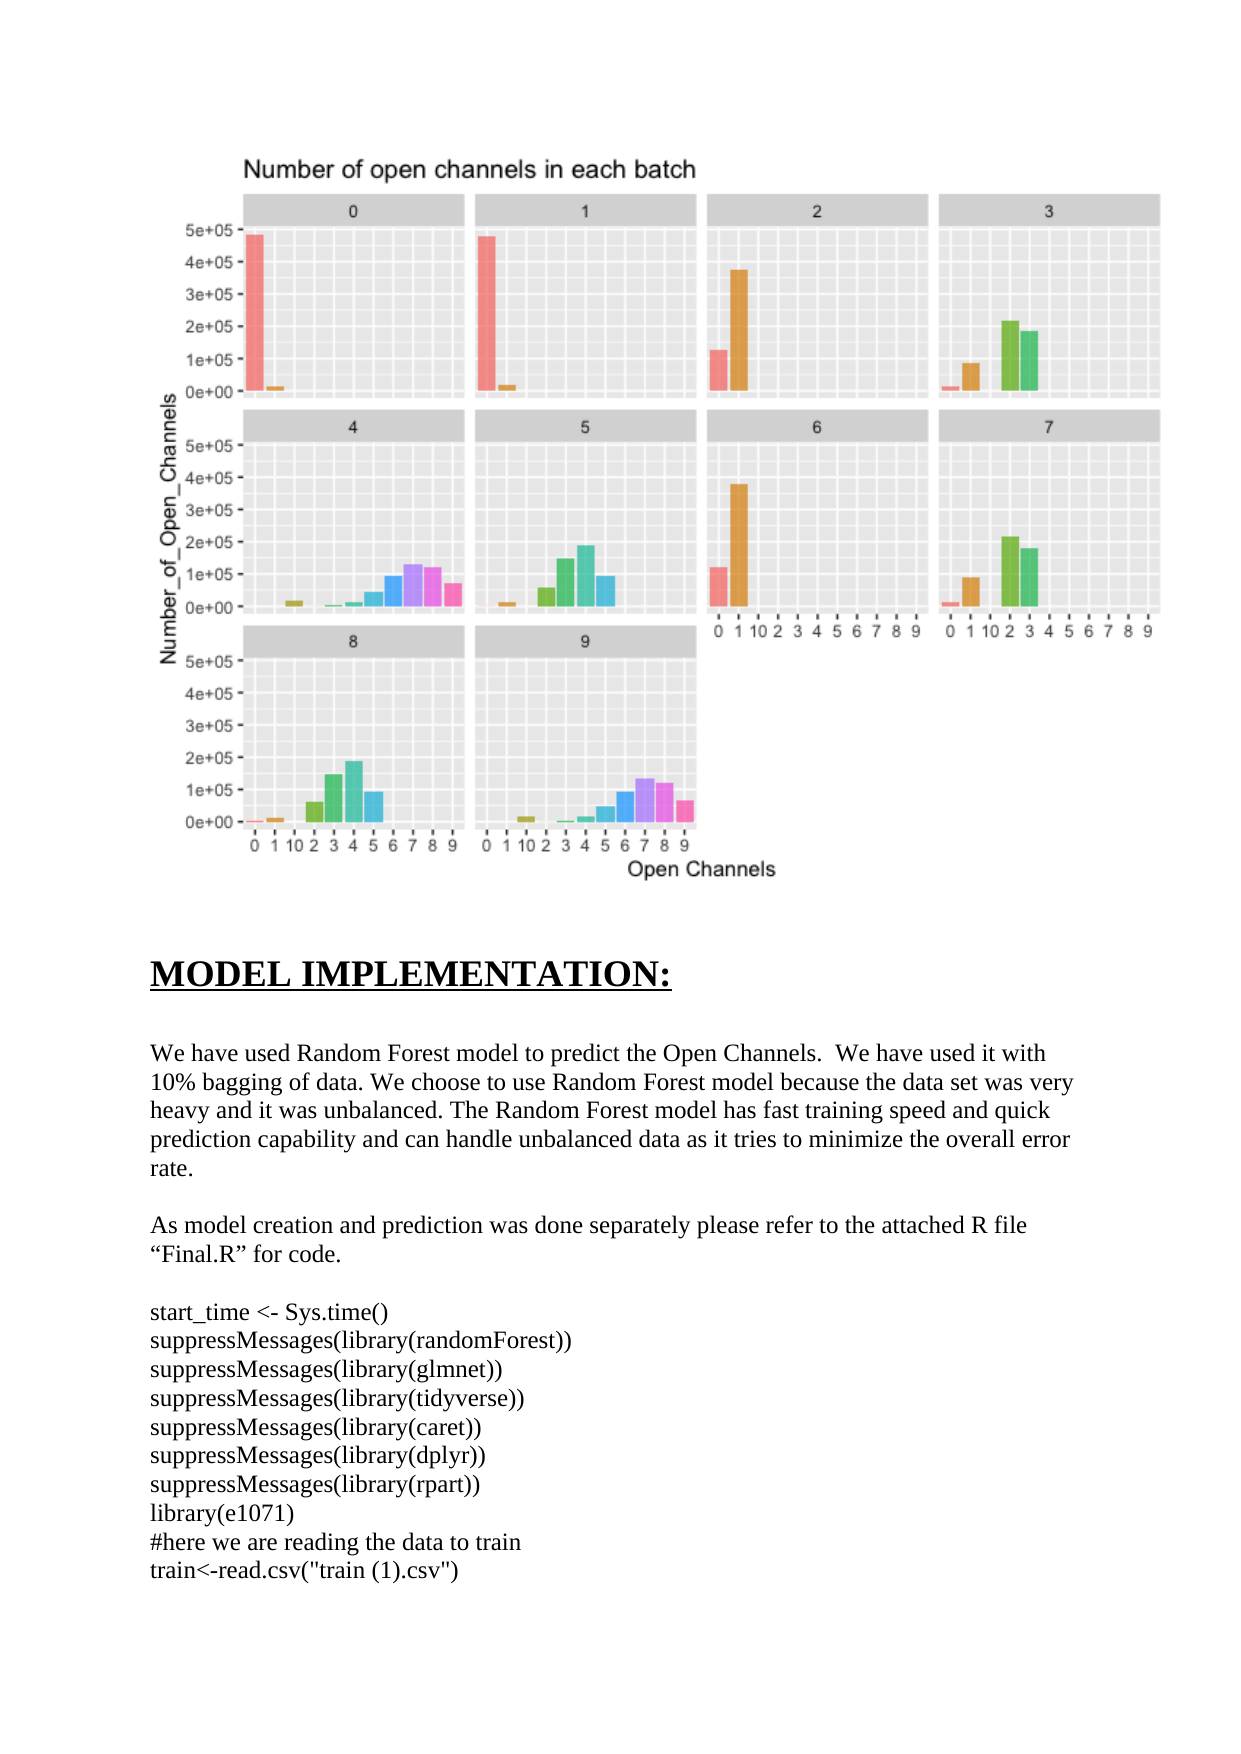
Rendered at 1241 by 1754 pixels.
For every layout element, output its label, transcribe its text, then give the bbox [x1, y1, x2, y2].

text suppressMessages(library(rpart)) [150, 1469, 1090, 1498]
picture [150, 150, 1171, 891]
text suppressMessages(library(randomForest)) [150, 1325, 1090, 1354]
text suppressMessages(library(tidyverse)) [150, 1383, 1090, 1412]
text train<-read.csv("train (1).csv") [150, 1555, 1090, 1584]
text #here we are reading the data to train [150, 1527, 1090, 1555]
text We have used Random Forest model to predict the Open Channels. We have used it with 10% bagging of data. We choose to use Random Forest model because the data set was very heavy and it was unbalanced. The Random Forest model has fast training speed and quick prediction capability and can handle unbalanced data as it tries to minimize the overall error rate. [150, 1038, 1090, 1182]
text As model creation and prediction was done separately please refer to the attached R file “Final.R” for code. [150, 1210, 1090, 1268]
text suppressMessages(library(glmnet)) [150, 1354, 1090, 1383]
text library(e1071) [150, 1498, 1090, 1527]
text suppressMessages(library(dplyr)) [150, 1440, 1090, 1469]
text MODEL IMPLEMENTATION: [150, 952, 1090, 995]
text start_time <- Sys.time() [150, 1297, 1090, 1325]
text suppressMessages(library(caret)) [150, 1412, 1090, 1440]
